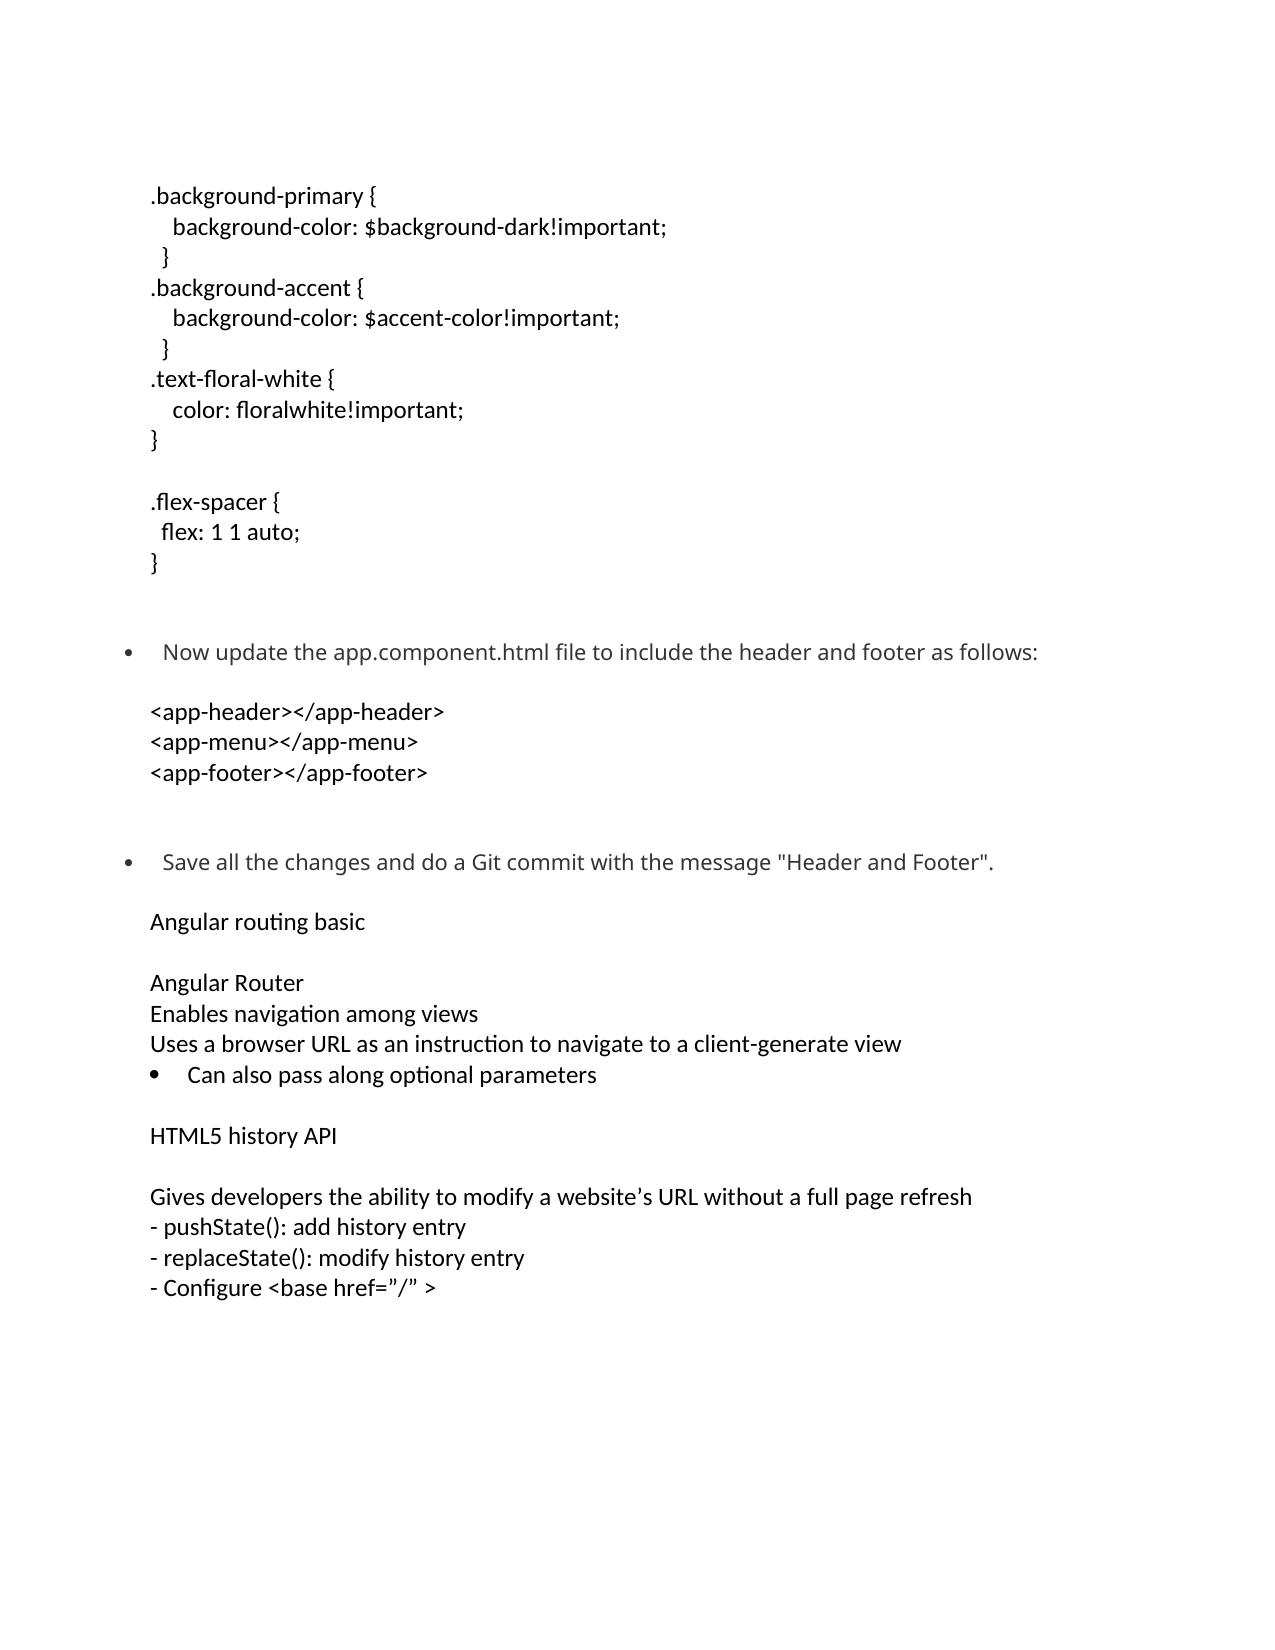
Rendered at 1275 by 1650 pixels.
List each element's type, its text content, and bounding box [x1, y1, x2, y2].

text Uses a browser URL as an instruction to navigate to a client-generate view [150, 1028, 1125, 1059]
text .flex-spacer { [150, 486, 1125, 516]
text - Configure <base href=”/” > [150, 1272, 1125, 1303]
text .text-floral-white { [150, 364, 1125, 394]
text color: floralwhite!important; [150, 394, 1125, 425]
list Can also pass along optional parameters [150, 1059, 1125, 1089]
text flex: 1 1 auto; [150, 516, 1125, 547]
text .background-accent { [150, 272, 1125, 303]
text .background-primary { [150, 181, 1125, 211]
list Now update the app.component.html file to include the header and footer as follows: [125, 637, 1125, 667]
text - pushState(): add history entry [150, 1211, 1125, 1242]
text <app-footer></app-footer> [150, 757, 1125, 787]
text HTML5 history API [150, 1120, 1125, 1150]
text Angular routing basic [150, 906, 1125, 937]
text } [150, 242, 1125, 272]
text <app-menu></app-menu> [150, 726, 1125, 757]
text <app-header></app-header> [150, 696, 1125, 726]
text } [150, 425, 1125, 455]
text background-color: $background-dark!important; [150, 211, 1125, 242]
list Save all the changes and do a Git commit with the message "Header and Footer". [125, 847, 1125, 877]
text Angular Router [150, 967, 1125, 998]
text Gives developers the ability to modify a website’s URL without a full page refresh [150, 1181, 1125, 1211]
text background-color: $accent-color!important; [150, 303, 1125, 333]
text Enables navigation among views [150, 998, 1125, 1028]
text - replaceState(): modify history entry [150, 1242, 1125, 1272]
text } [150, 333, 1125, 364]
text } [150, 547, 1125, 577]
